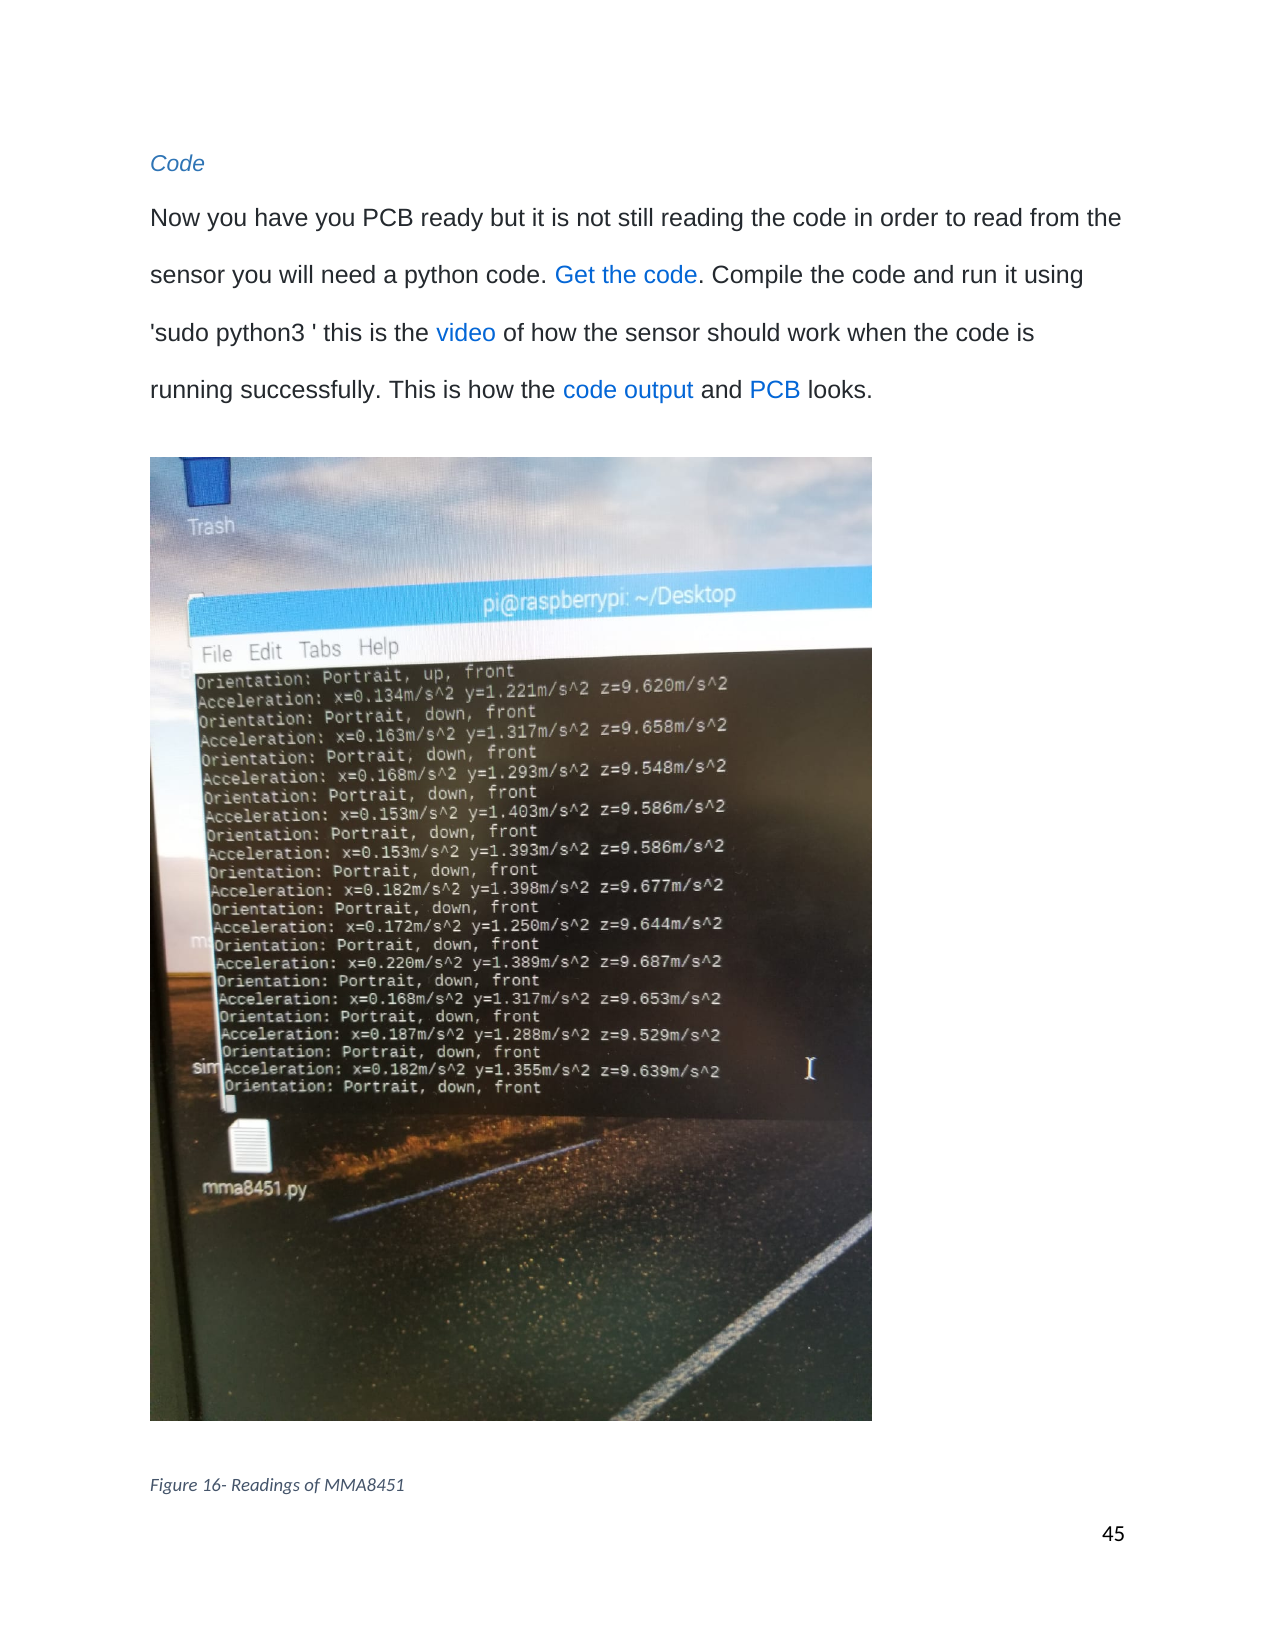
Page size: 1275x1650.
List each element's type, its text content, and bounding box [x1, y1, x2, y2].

subtitle Code [150, 150, 1125, 176]
text Now you have you PCB ready but it is not still reading the code in order to read from the sensor you will need a python code. Get the code. Compile the code and run it using 'sudo python3 ' this is the video of how the sensor should work when the code is running successfully. This is how the code output and PCB looks. [150, 203, 1125, 404]
picture [150, 457, 872, 1421]
text Figure 16- Readings of MMA8451 [150, 1473, 1125, 1496]
